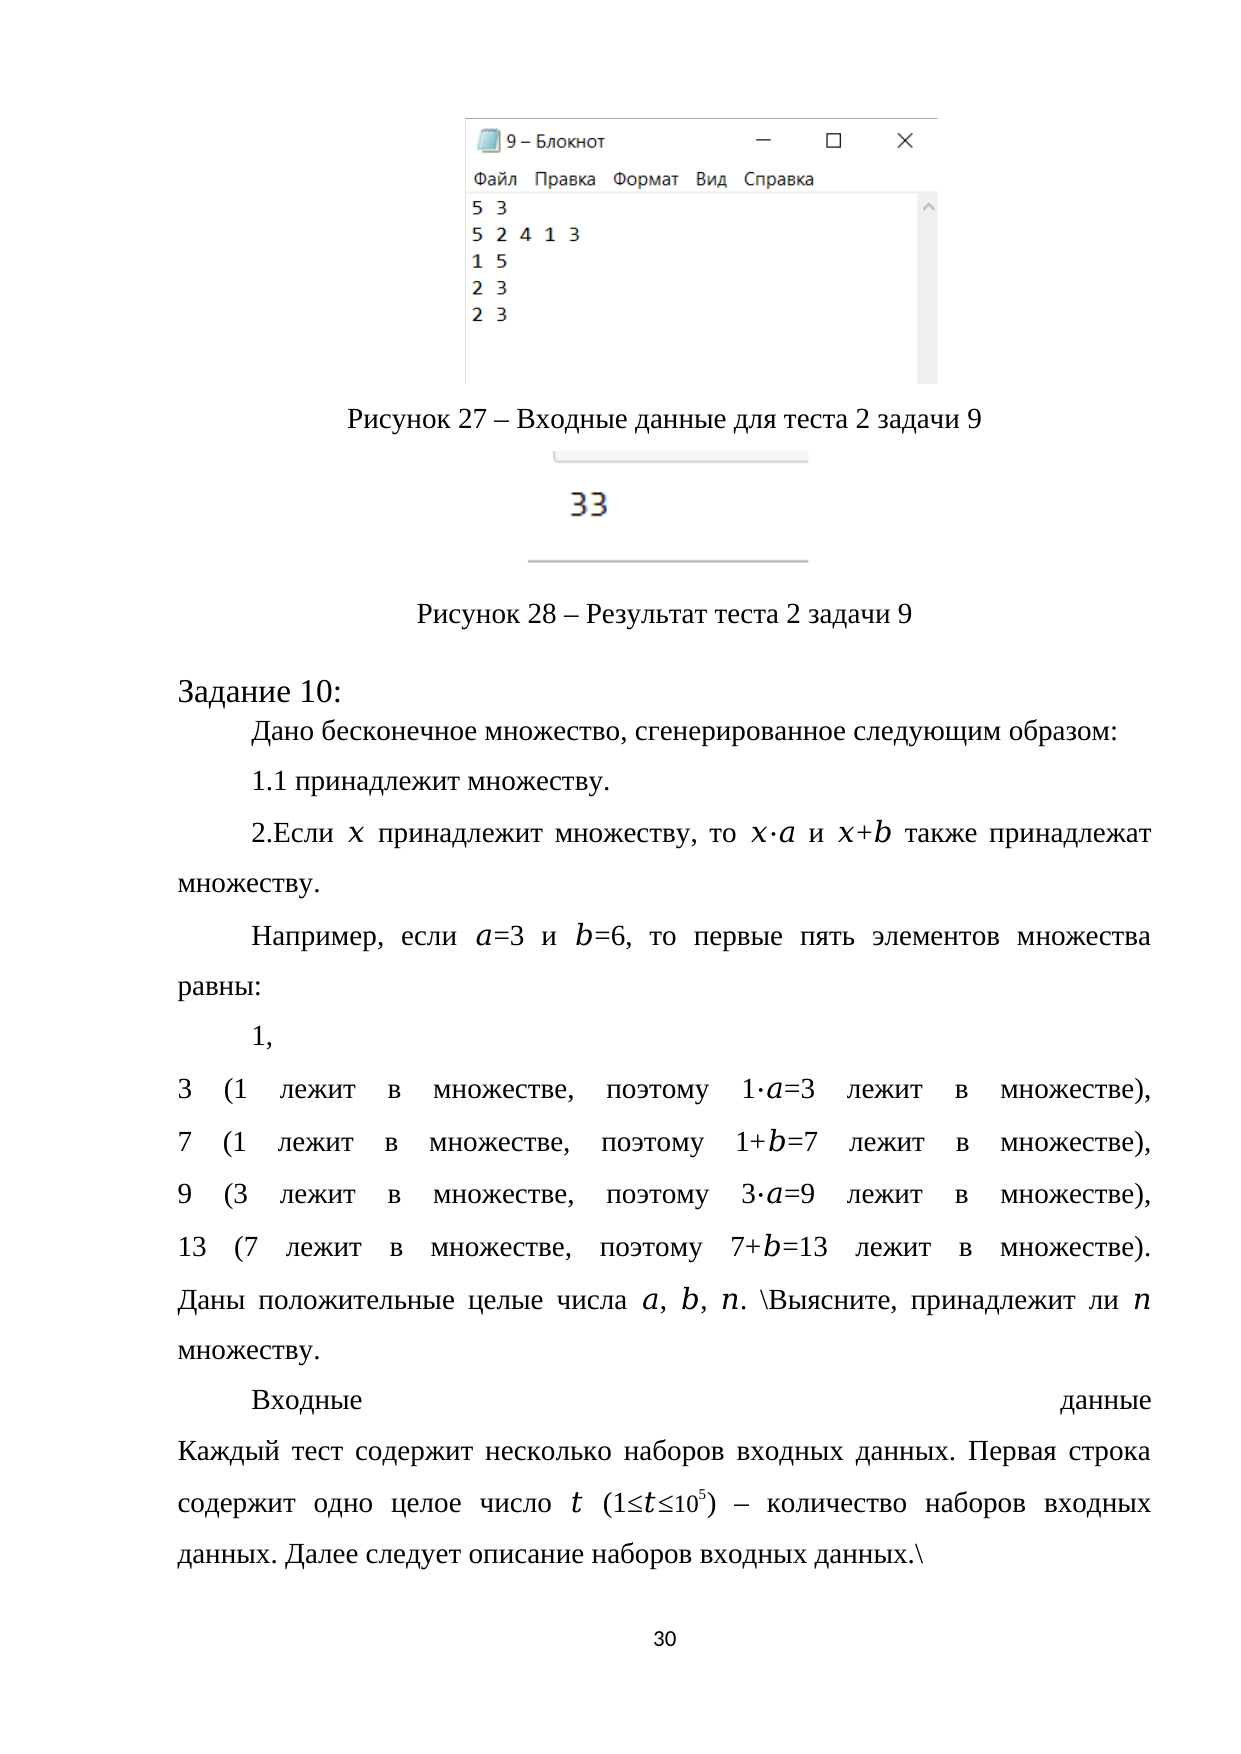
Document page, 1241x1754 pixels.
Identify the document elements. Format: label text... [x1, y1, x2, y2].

text Дано бесконечное множество, сгенерированное следующим образом: [177, 713, 1152, 747]
text Рисунок 28 – Результат теста 2 задачи 9 [177, 596, 1152, 630]
text Входные данные Каждый тест содержит несколько наборов входных данных. Первая строка содержит одно целое число 𝑡 (1≤𝑡≤) – количество наборов входных данных. Далее следует описание наборов входных данных.\ [177, 1382, 1152, 1569]
text Рисунок 27 – Входные данные для теста 2 задачи 9 [177, 401, 1152, 434]
picture [527, 451, 809, 580]
text 1, 3 (1 лежит в множестве, поэтому 1⋅𝑎=3 лежит в множестве), 7 (1 лежит в множестве, поэтому 1+𝑏=7 лежит в множестве), 9 (3 лежит в множестве, поэтому 3⋅𝑎=9 лежит в множестве), 13 (7 лежит в множестве, поэтому 7+𝑏=13 лежит в множестве). Даны положительные целые числа 𝑎, 𝑏, 𝑛. \Выясните, принадлежит ли 𝑛 множеству. [177, 1018, 1152, 1366]
picture [465, 118, 938, 384]
text 2.Если 𝑥 принадлежит множеству, то 𝑥⋅𝑎 и 𝑥+𝑏 также принадлежат множеству. [177, 814, 1152, 899]
text 1.1 принадлежит множеству. [177, 763, 1152, 797]
text Например, если 𝑎=3 и 𝑏=6, то первые пять элементов множества равны: [177, 916, 1152, 1001]
subtitle Задание 10: [177, 672, 1152, 710]
